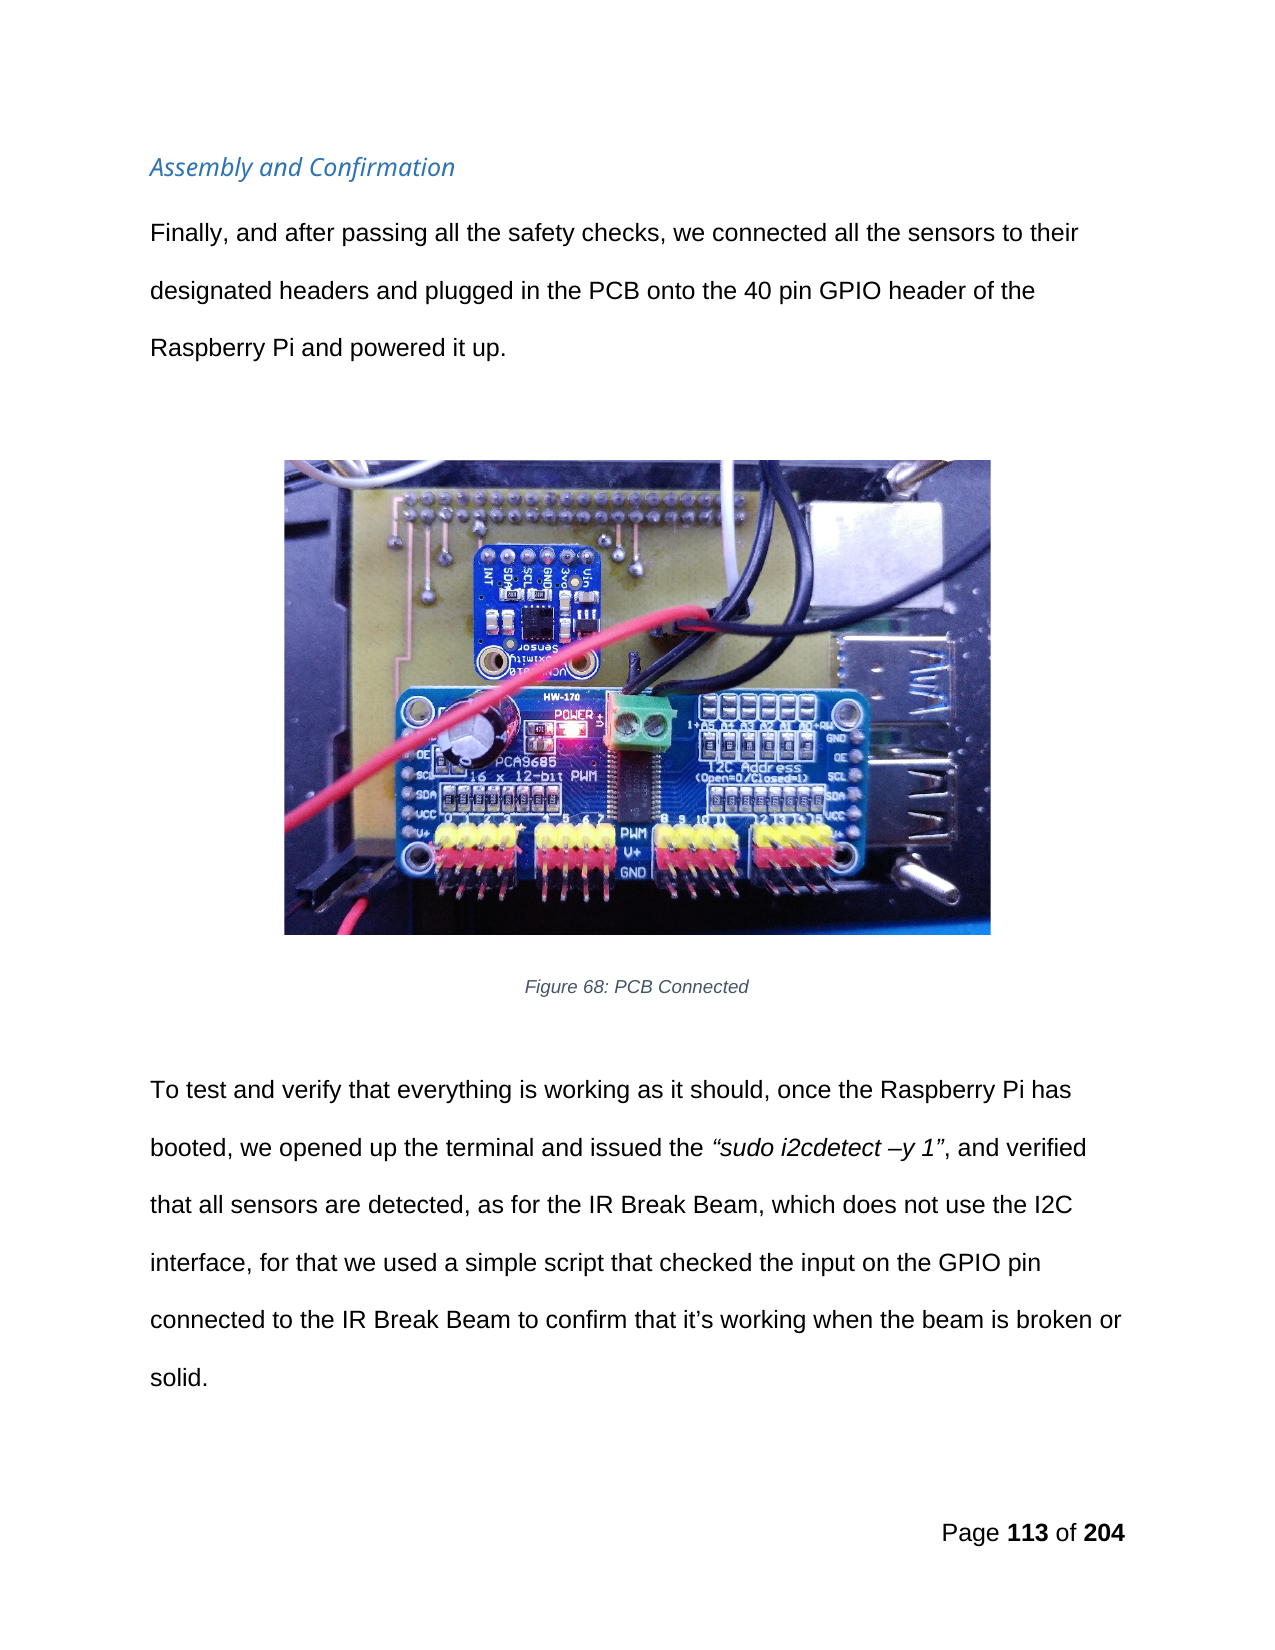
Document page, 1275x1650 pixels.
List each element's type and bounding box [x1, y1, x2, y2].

picture [284, 460, 991, 935]
